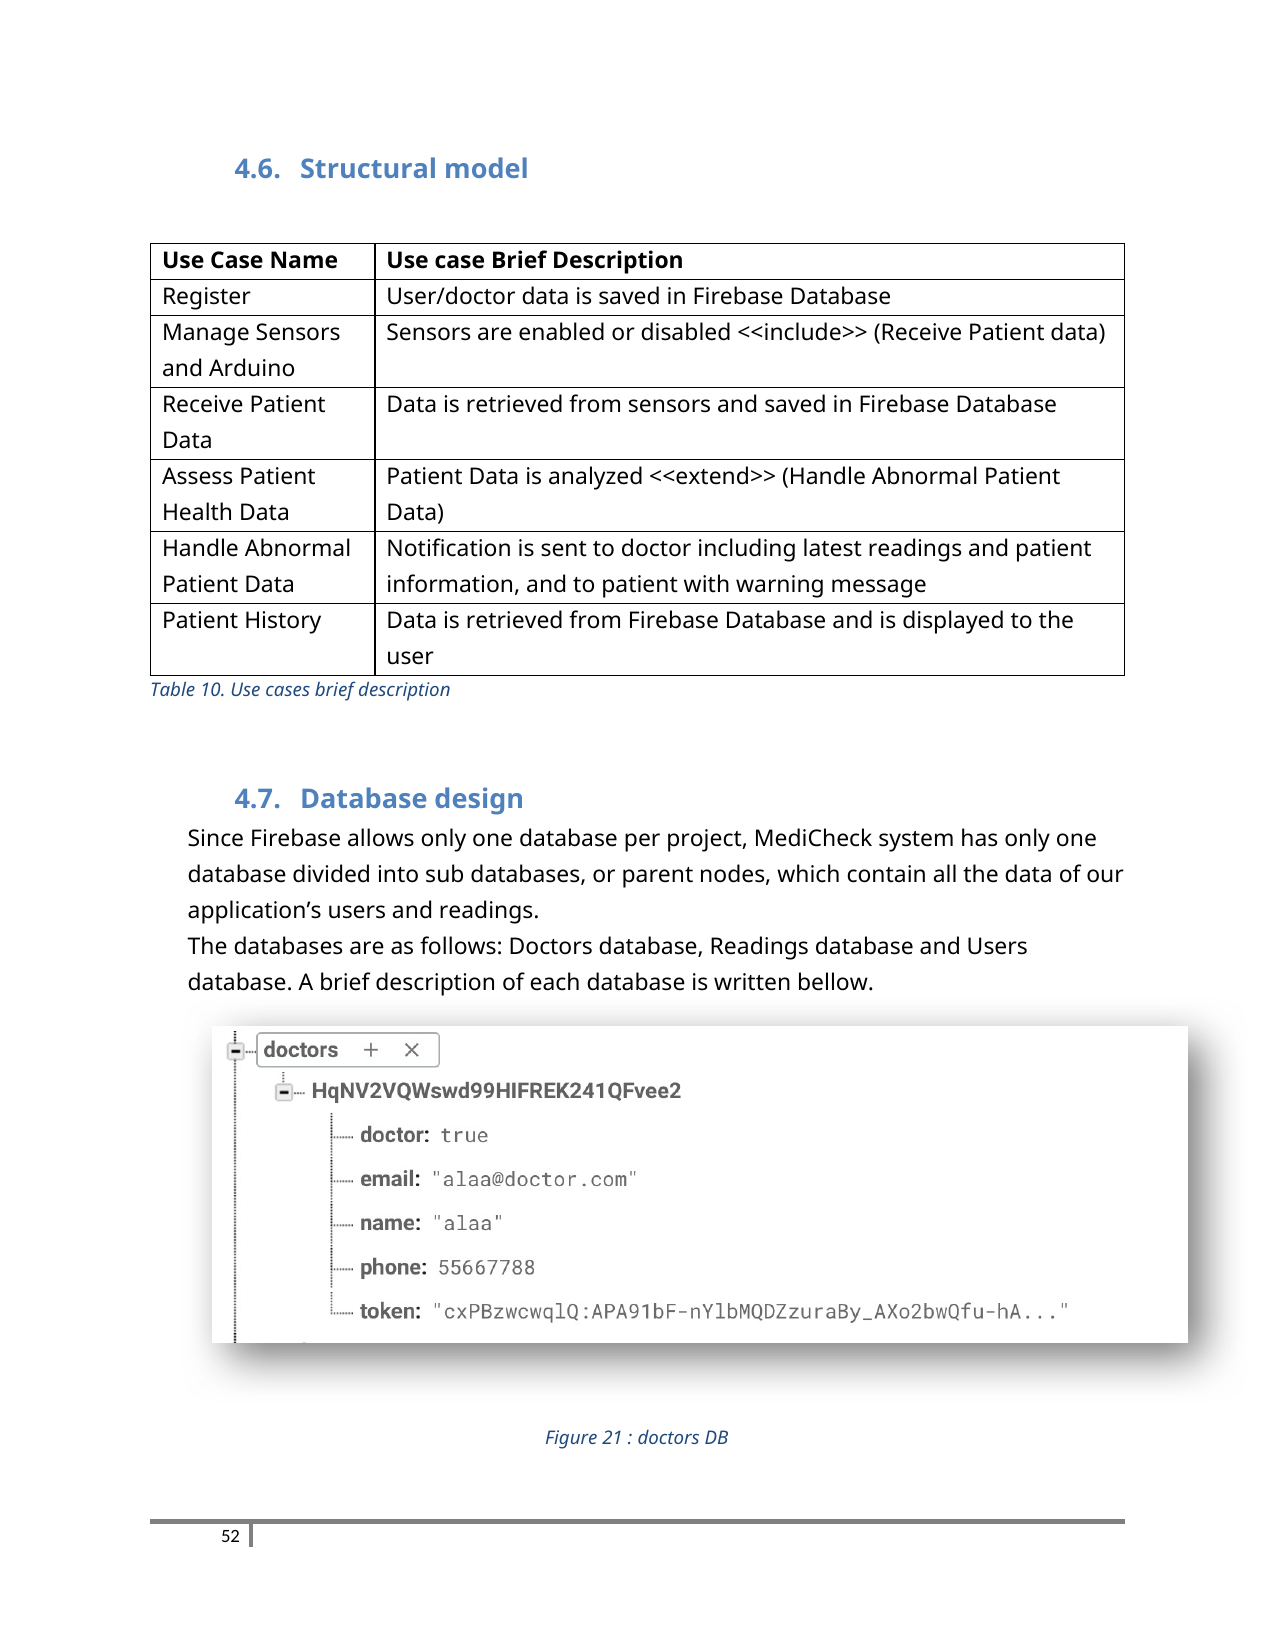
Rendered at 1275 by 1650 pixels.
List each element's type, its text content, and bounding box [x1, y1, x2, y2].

text Figure 21 : doctors DB [150, 1424, 1125, 1450]
text Table 10. Use cases brief description [150, 676, 1125, 702]
table_cell Sensors are enabled or disabled <<include>> (Receive Patient data) [376, 316, 1124, 387]
table_cell Patient History [151, 604, 374, 675]
subtitle Structural model [234, 150, 1125, 187]
table_cell User/doctor data is saved in Firebase Database [376, 280, 1124, 315]
table_cell Handle Abnormal Patient Data [151, 532, 374, 603]
table_cell Patient Data is analyzed <<extend>> (Handle Abnormal Patient Data) [376, 460, 1124, 531]
table_cell Manage Sensors and Arduino [151, 316, 374, 387]
table_cell Notification is sent to doctor including latest readings and patient information, and to patient with warning message [376, 532, 1124, 603]
table_header Use Case Name [151, 244, 374, 279]
table_cell Register [151, 280, 374, 315]
table_header Use case Brief Description [376, 244, 1124, 279]
table_cell Data is retrieved from sensors and saved in Firebase Database [376, 388, 1124, 459]
table_cell Assess Patient Health Data [151, 460, 374, 531]
picture [212, 1026, 1188, 1343]
list Since Firebase allows only one database per project, MediCheck system has only one database divided into sub databases, or parent nodes, which contain all the data of our application’s users and readings. The databases are as follows: Doctors database, Readings database and Users database. A brief description of each database is written bellow. [187, 822, 1125, 997]
table_cell Receive Patient Data [151, 388, 374, 459]
subtitle Database design [234, 779, 1125, 816]
table_cell Data is retrieved from Firebase Database and is displayed to the user [376, 604, 1124, 675]
